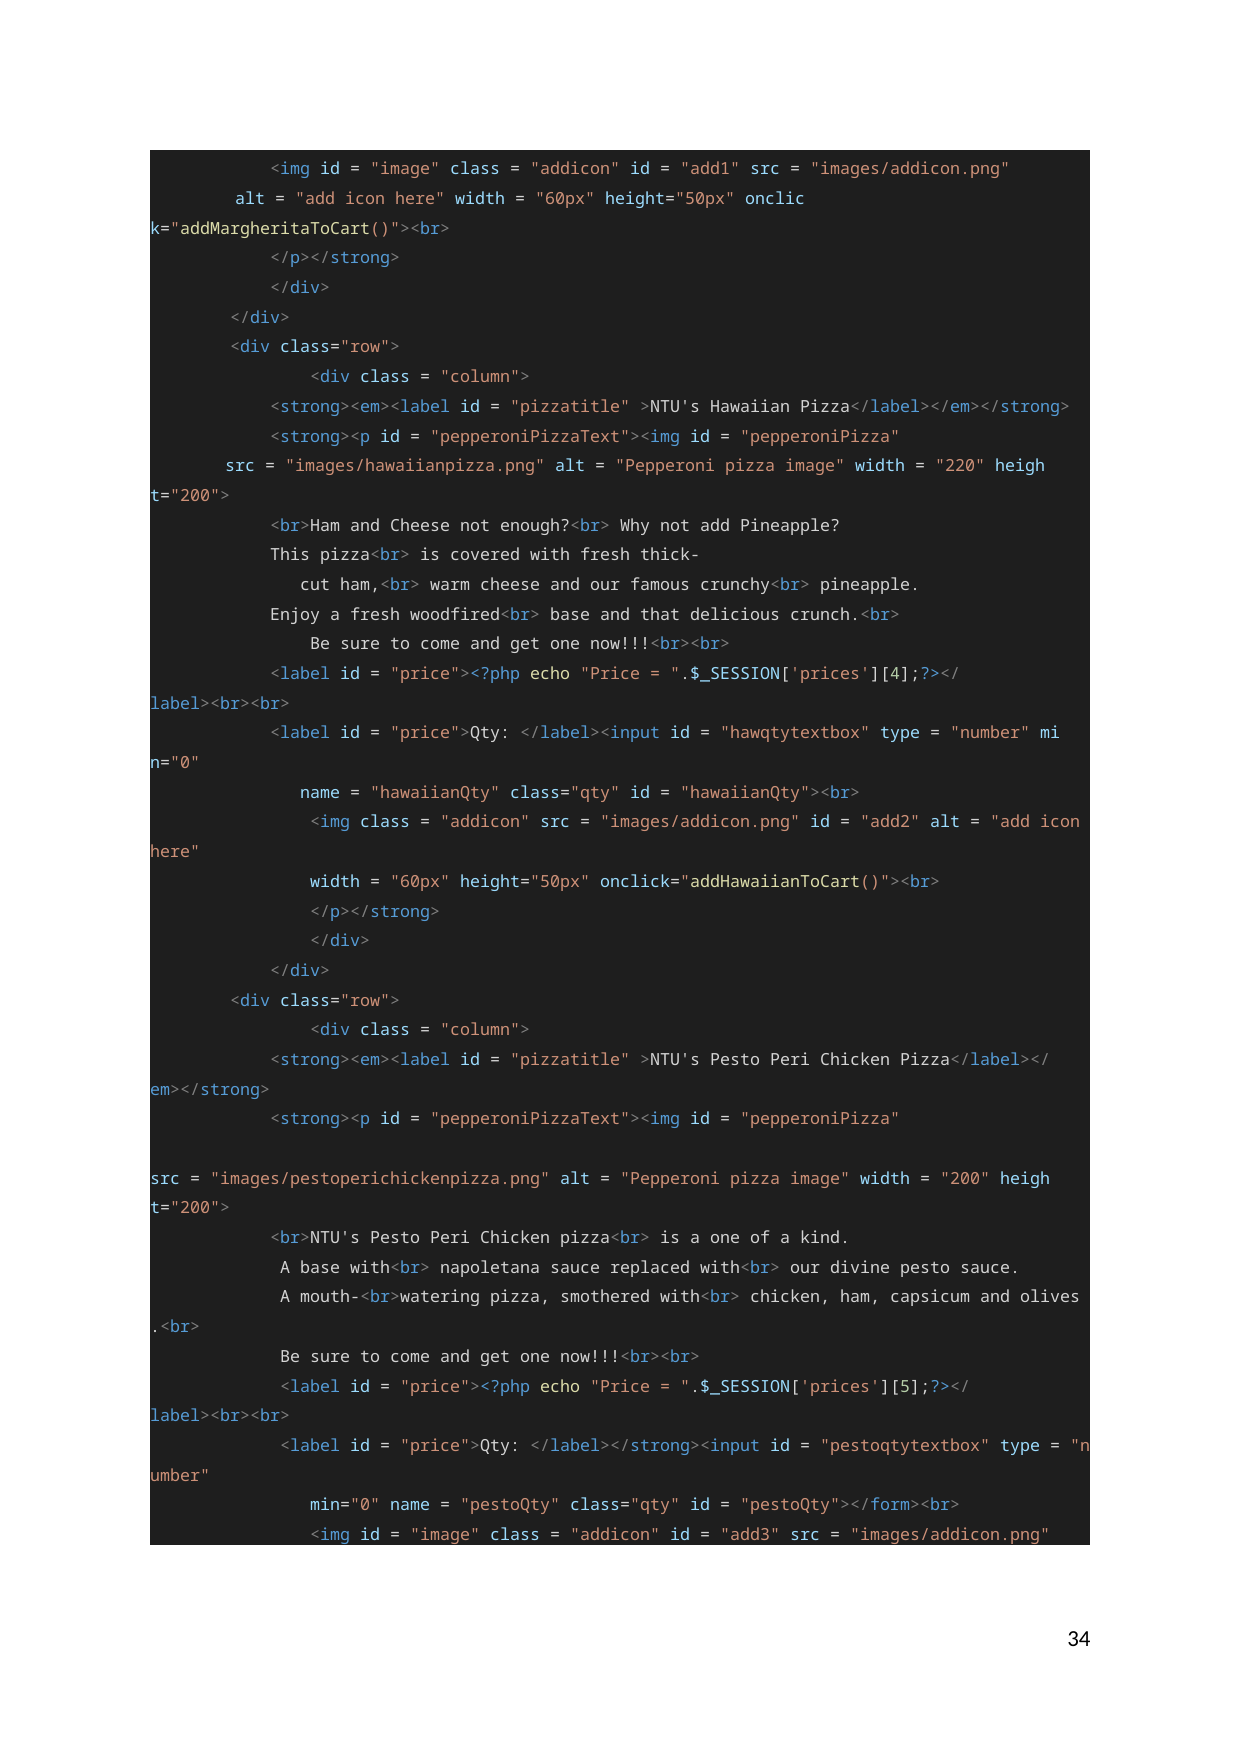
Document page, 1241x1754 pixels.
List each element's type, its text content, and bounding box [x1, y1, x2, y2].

text </div> [150, 922, 1090, 952]
text <strong><em><label id = "pizzatitle" >NTU's Pesto Peri Chicken Pizza</label></em></strong> [150, 1041, 1090, 1100]
text <strong><p id = "pepperoniPizzaText"><img id = "pepperoniPizza" [150, 1100, 1090, 1130]
text Be sure to come and get one now!!!<br><br> [150, 1337, 1090, 1367]
text <div class="row"> [150, 981, 1090, 1011]
text <div class = "column"> [150, 358, 1090, 387]
text min="0" name = "pestoQty" class="qty" id = "pestoQty"></form><br> [150, 1486, 1090, 1516]
text </p></strong> [150, 239, 1090, 269]
text <strong><em><label id = "pizzatitle" >NTU's Hawaiian Pizza</label></em></strong> [150, 387, 1090, 417]
text <img id = "image" class = "addicon" id = "add3" src = "images/addicon.png" [150, 1516, 1090, 1545]
text This pizza<br> is covered with fresh thick- [150, 536, 1090, 566]
text name = "hawaiianQty" class="qty" id = "hawaiianQty"><br> [150, 773, 1090, 803]
text width = "60px" height="50px" onclick="addHawaiianToCart()"><br> [150, 862, 1090, 892]
text <img id = "image" class = "addicon" id = "add1" src = "images/addicon.png" [150, 150, 1090, 180]
text <div class = "column"> [150, 1011, 1090, 1041]
text Be sure to come and get one now!!!<br><br> [150, 625, 1090, 655]
text <label id = "price"><?php echo "Price = ".$_SESSION['prices'][4];?></label><br><br> [150, 655, 1090, 714]
text Enjoy a fresh woodfired<br> base and that delicious crunch.<br> [150, 595, 1090, 625]
text src = "images/hawaiianpizza.png" alt = "Pepperoni pizza image" width = "220" height="200"> [150, 447, 1090, 506]
text <label id = "price">Qty: </label><input id = "hawqtytextbox" type = "number" min="0" [150, 714, 1090, 773]
text A base with<br> napoletana sauce replaced with<br> our divine pesto sauce. [150, 1248, 1090, 1278]
text </div> [150, 269, 1090, 298]
text <label id = "price"><?php echo "Price = ".$_SESSION['prices'][5];?></label><br><br> [150, 1367, 1090, 1427]
text <label id = "price">Qty: </label></strong><input id = "pestoqtytextbox" type = "number" [150, 1427, 1090, 1486]
text cut ham,<br> warm cheese and our famous crunchy<br> pineapple. [150, 566, 1090, 595]
text </p></strong> [150, 892, 1090, 922]
text <div class="row"> [150, 328, 1090, 358]
text </div> [150, 298, 1090, 328]
text src = "images/pestoperichickenpizza.png" alt = "Pepperoni pizza image" width = "200" height="200"> [150, 1130, 1090, 1219]
text <br>NTU's Pesto Peri Chicken pizza<br> is a one of a kind. [150, 1219, 1090, 1248]
text </div> [150, 952, 1090, 981]
text alt = "add icon here" width = "60px" height="50px" onclick="addMargheritaToCart()"><br> [150, 180, 1090, 239]
text <strong><p id = "pepperoniPizzaText"><img id = "pepperoniPizza" [150, 417, 1090, 447]
text A mouth-<br>watering pizza, smothered with<br> chicken, ham, capsicum and olives.<br> [150, 1278, 1090, 1337]
text <img class = "addicon" src = "images/addicon.png" id = "add2" alt = "add icon here" [150, 803, 1090, 862]
text <br>Ham and Cheese not enough?<br> Why not add Pineapple? [150, 506, 1090, 536]
